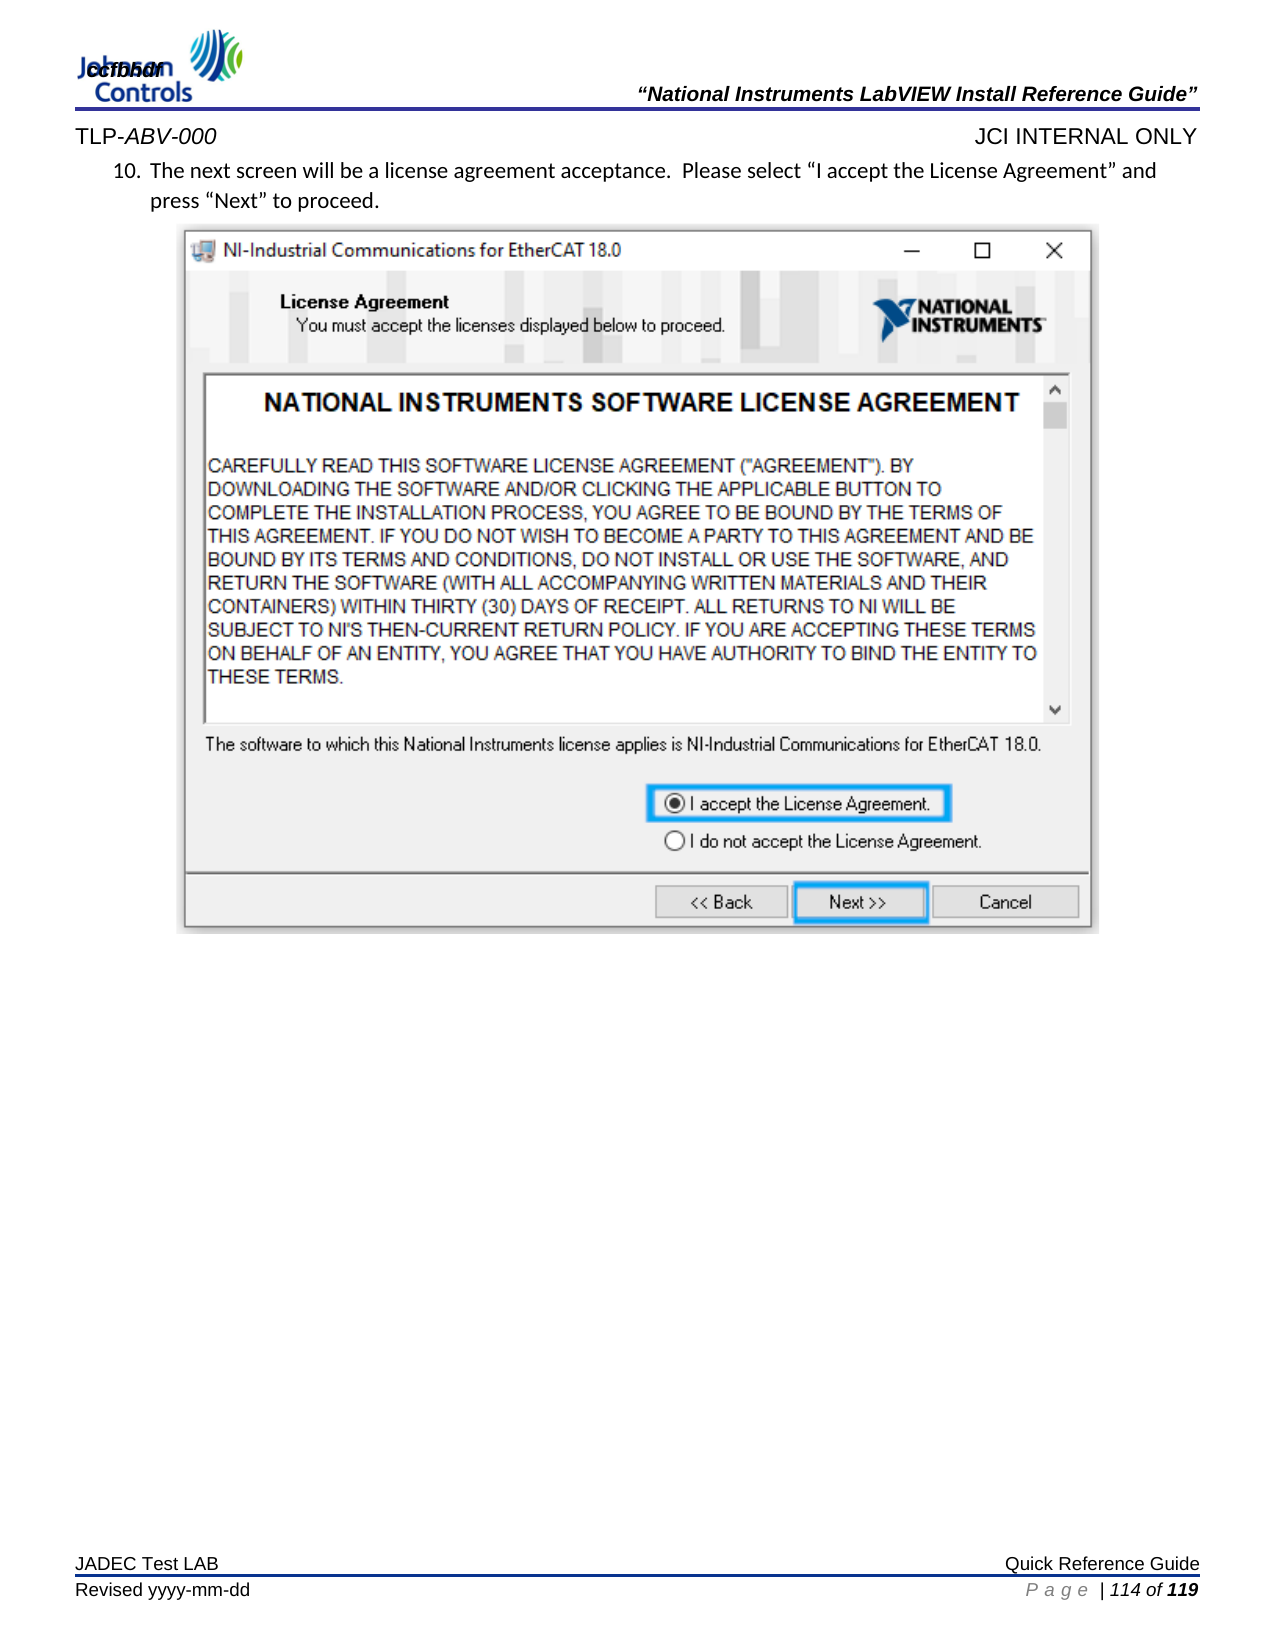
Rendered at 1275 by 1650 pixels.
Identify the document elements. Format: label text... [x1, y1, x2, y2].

picture [175, 221, 1100, 934]
picture [76, 26, 246, 105]
list The next screen will be a license agreement acceptance. Please select “I accept the License Agreement” and press “Next” to proceed. [112, 156, 1200, 214]
